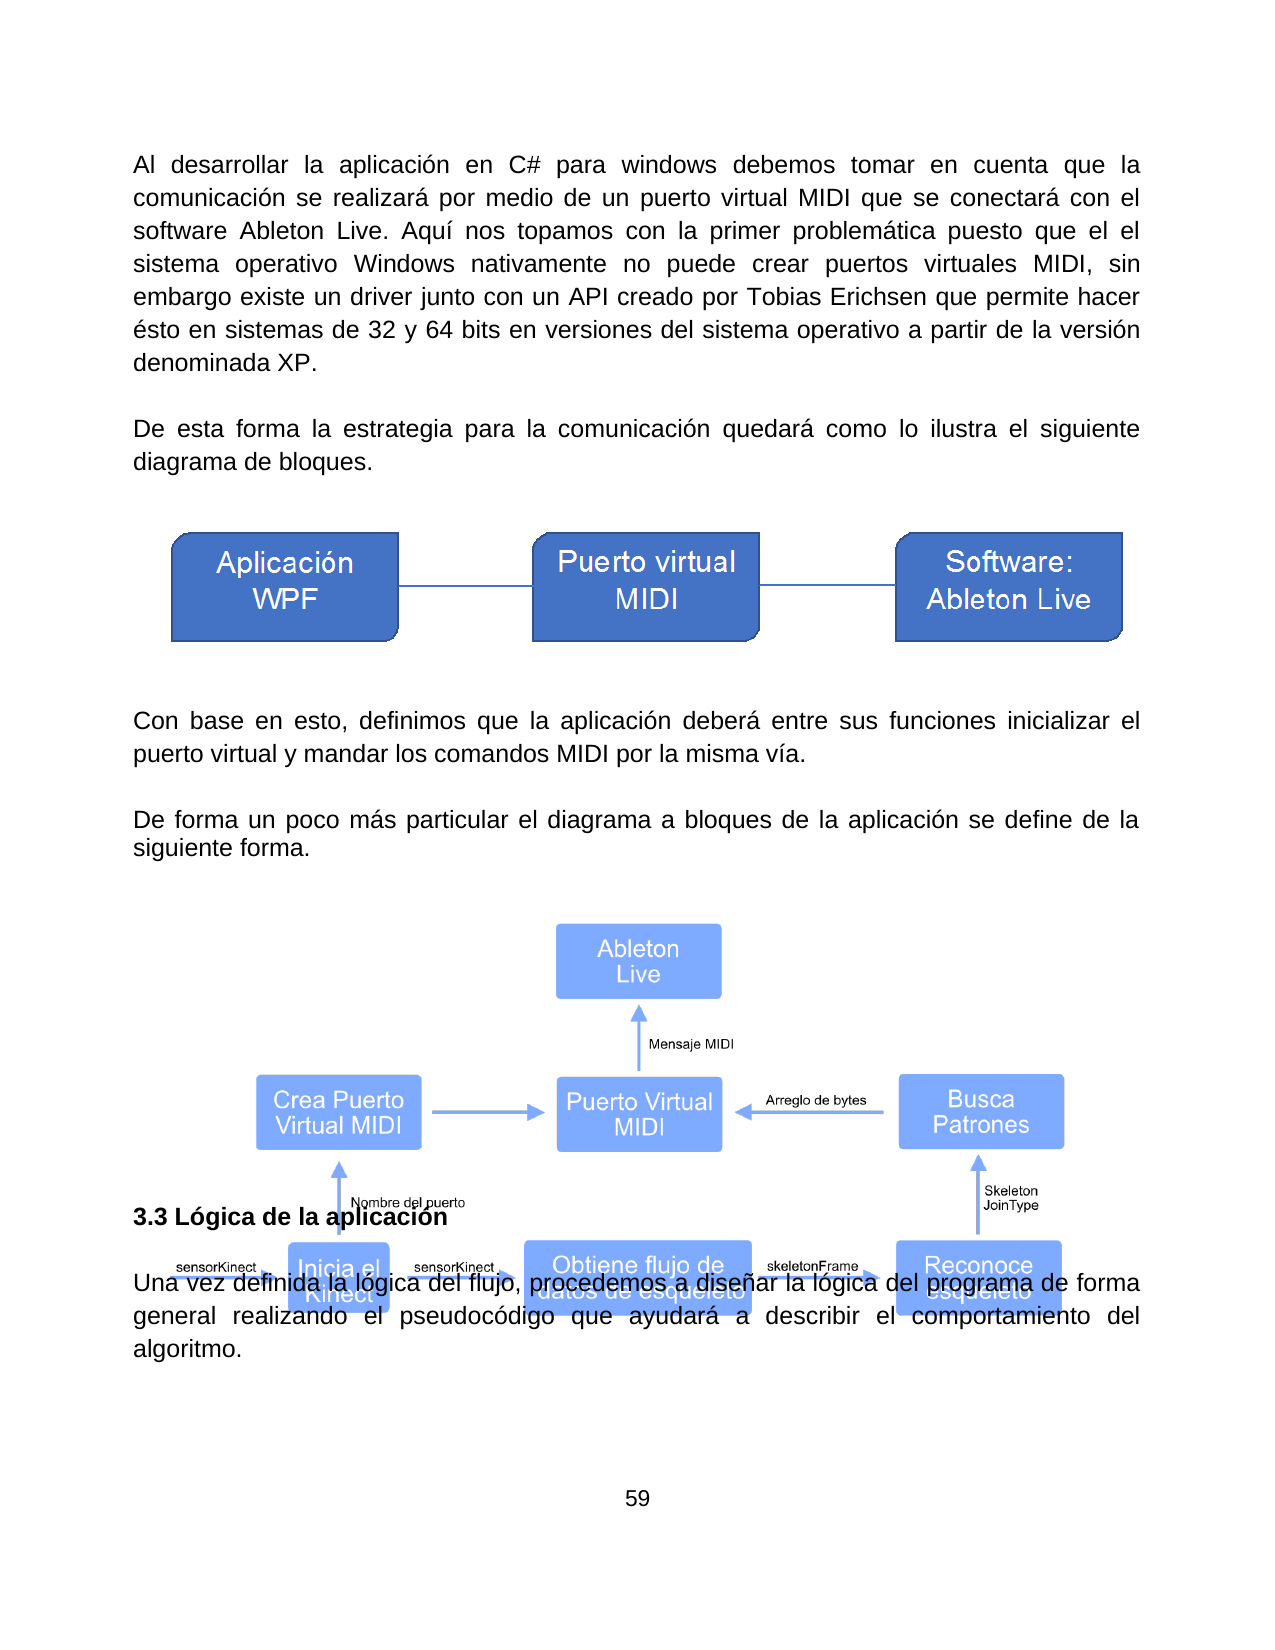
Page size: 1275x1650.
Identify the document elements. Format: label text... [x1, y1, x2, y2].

picture [166, 893, 1078, 1202]
picture [166, 1231, 1078, 1268]
picture [132, 480, 1137, 672]
text Una vez definida la lógica del flujo, procedemos a diseñar la lógica del programa de forma general realizando el pseudocódigo que ayudará a describir el comportamiento del algoritmo. [133, 1268, 1142, 1363]
text De esta forma la estrategia para la comunicación quedará como lo ilustra el siguiente diagrama de bloques. [133, 414, 1142, 476]
text Al desarrollar la aplicación en C# para windows debemos tomar en cuenta que la comunicación se realizará por medio de un puerto virtual MIDI que se conectará con el software Ableton Live. Aquí nos topamos con la primer problemática puesto que el el sistema operativo Windows nativamente no puede crear puertos virtuales MIDI, sin embargo existe un driver junto con un API creado por Tobias Erichsen que permite hacer ésto en sistemas de 32 y 64 bits en versiones del sistema operativo a partir de la versión denominada XP. [133, 150, 1142, 377]
text De forma un poco más particular el diagrama a bloques de la aplicación se define de la siguiente forma. [133, 805, 1142, 862]
subtitle 3.3 Lógica de la aplicación [133, 1202, 1142, 1231]
text Con base en esto, definimos que la aplicación deberá entre sus funciones inicializar el puerto virtual y mandar los comandos MIDI por la misma vía. [133, 706, 1142, 767]
